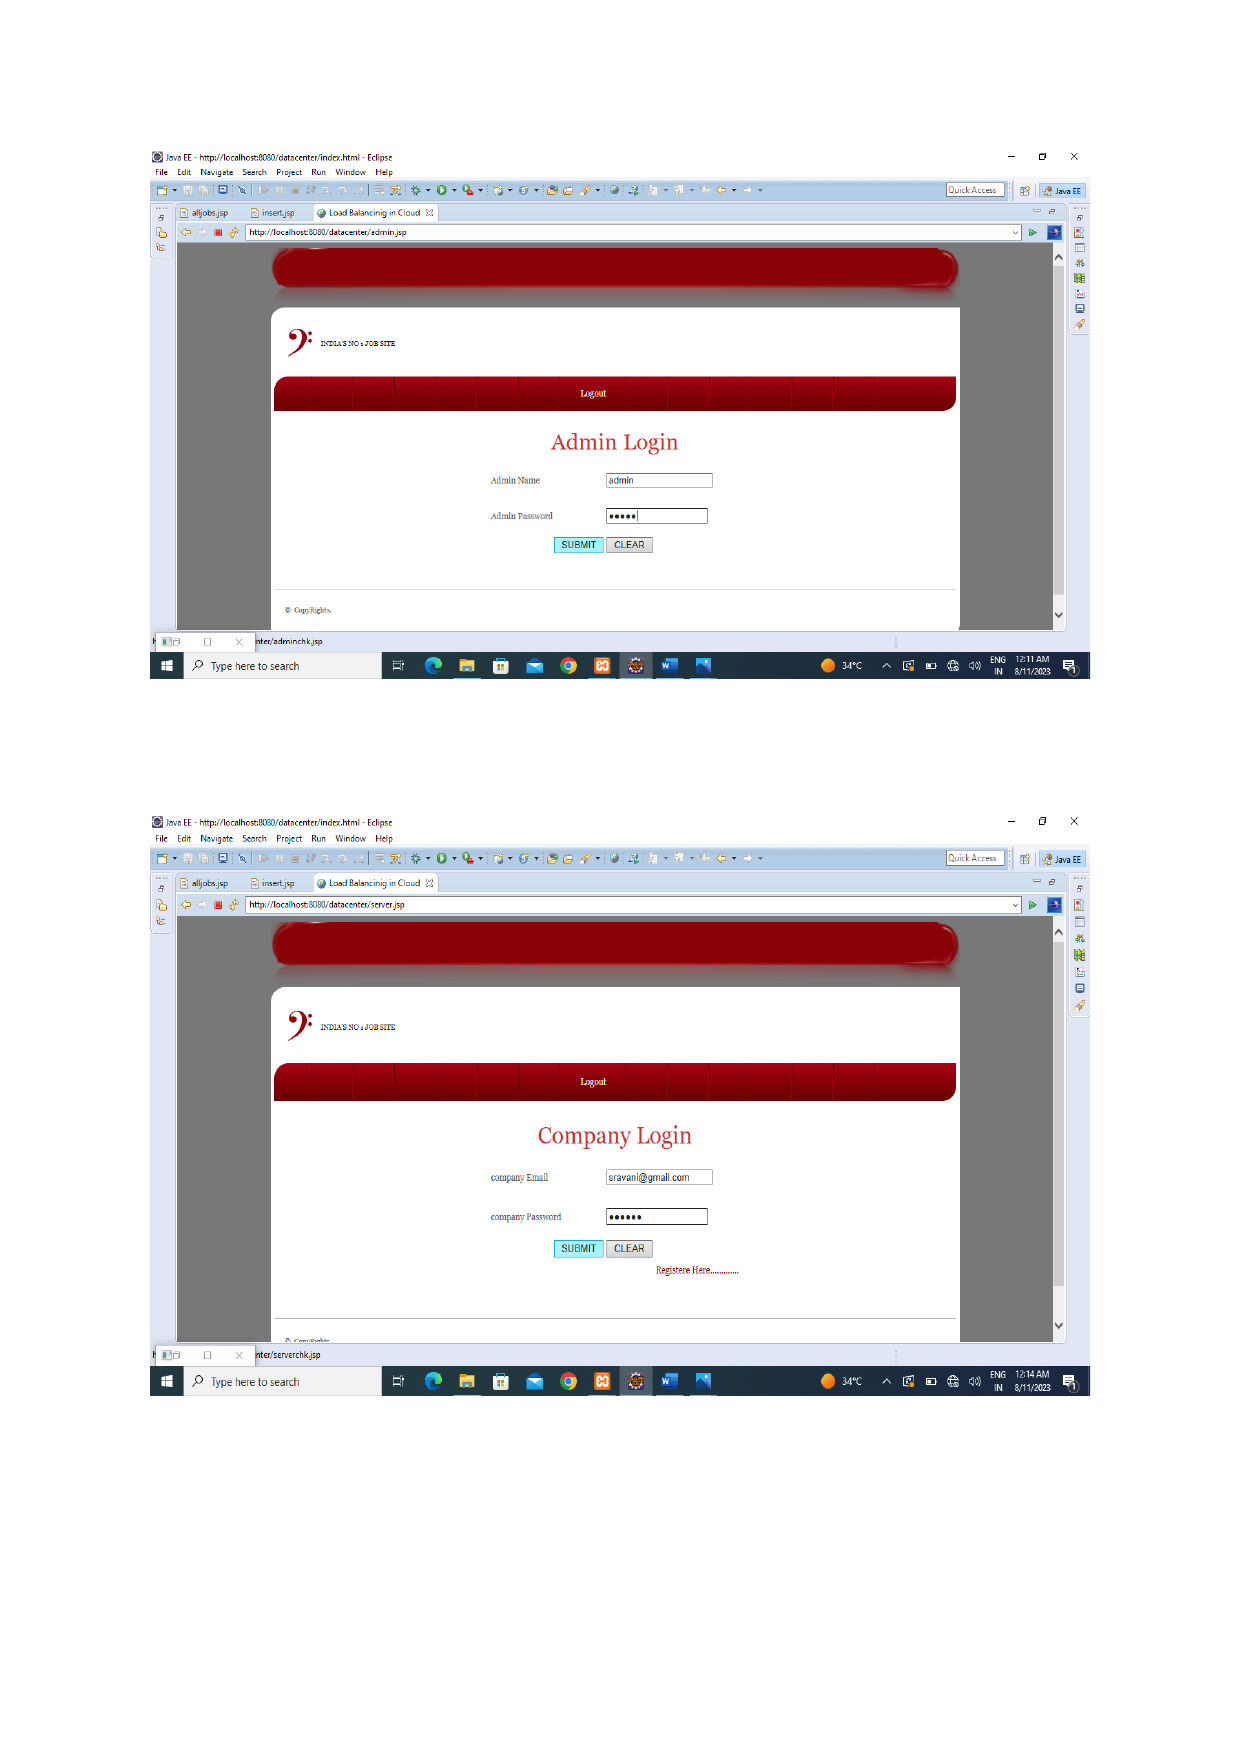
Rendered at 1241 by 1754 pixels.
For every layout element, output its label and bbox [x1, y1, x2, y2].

picture [150, 814, 1091, 1396]
picture [150, 150, 1091, 679]
